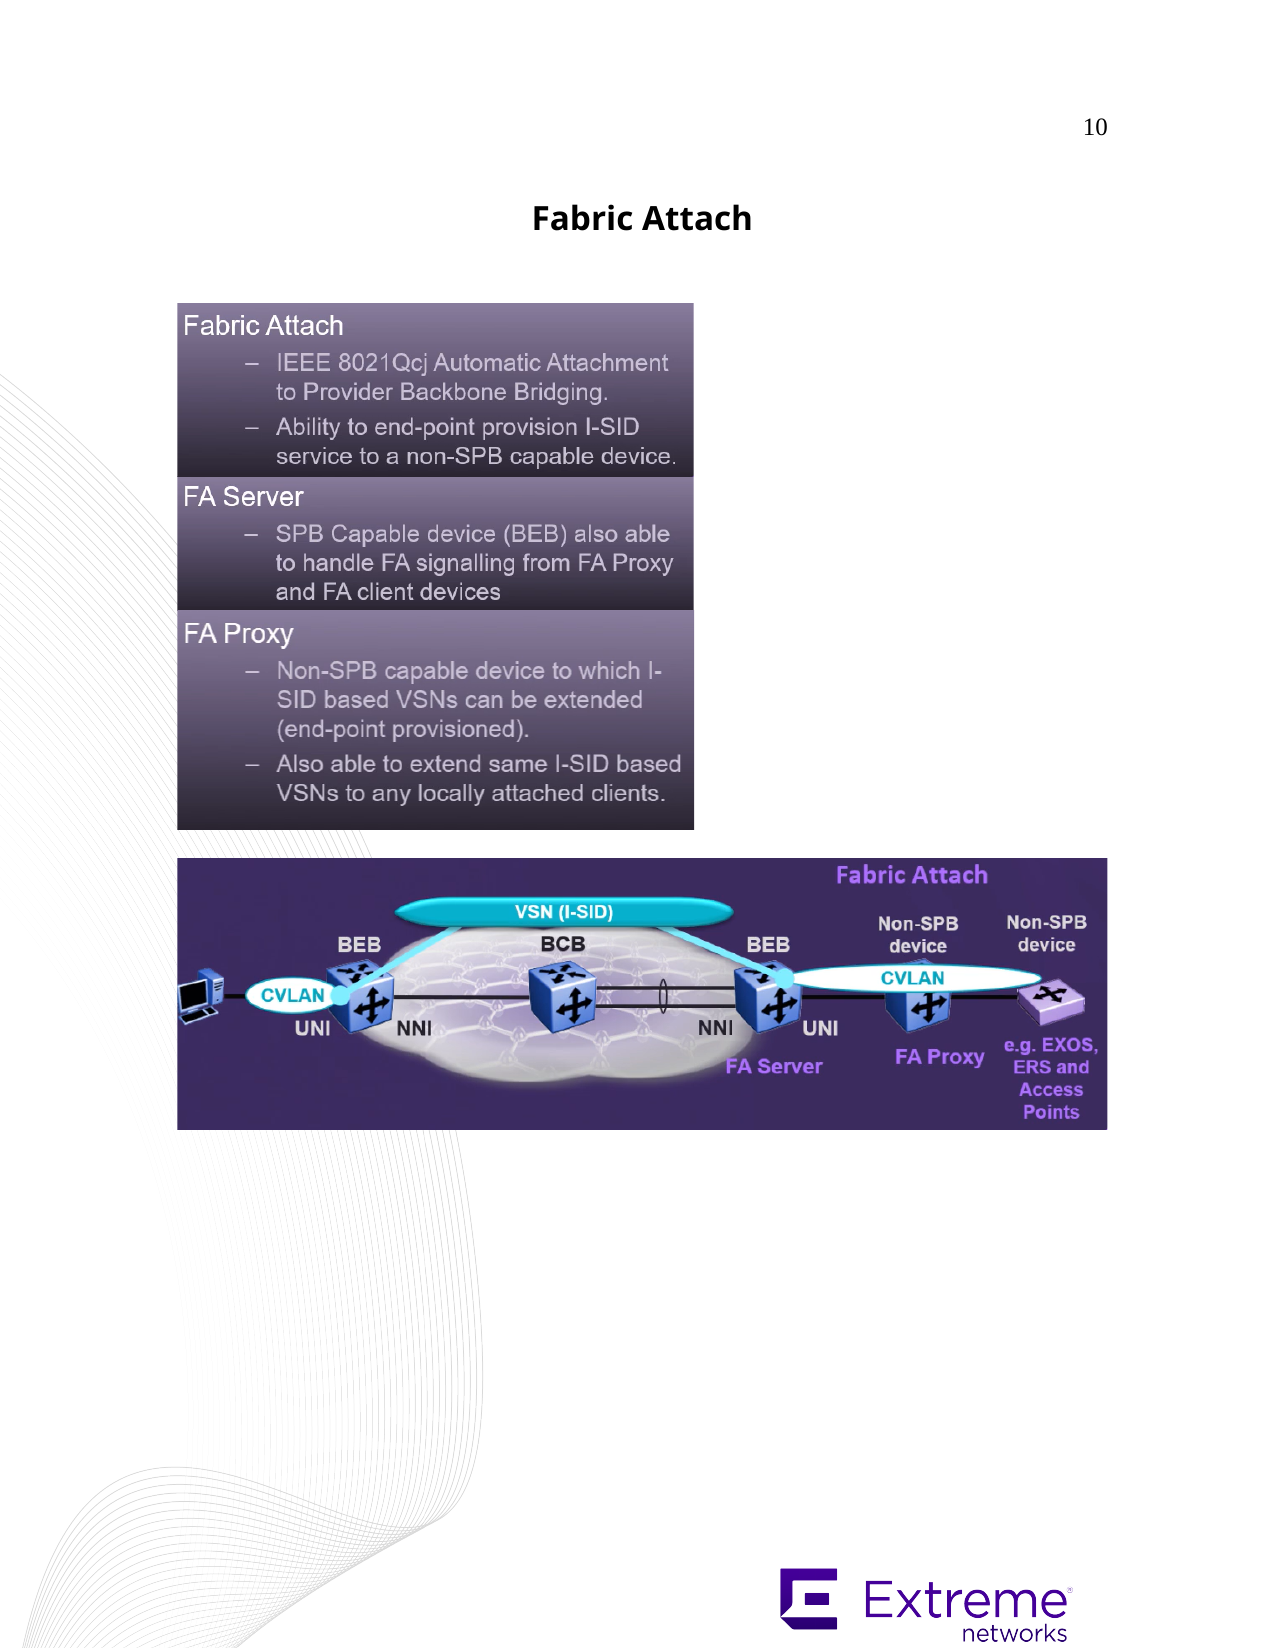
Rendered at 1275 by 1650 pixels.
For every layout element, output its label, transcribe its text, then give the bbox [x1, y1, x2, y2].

title Fabric Attach [177, 195, 1107, 240]
picture [0, 0, 1273, 1650]
